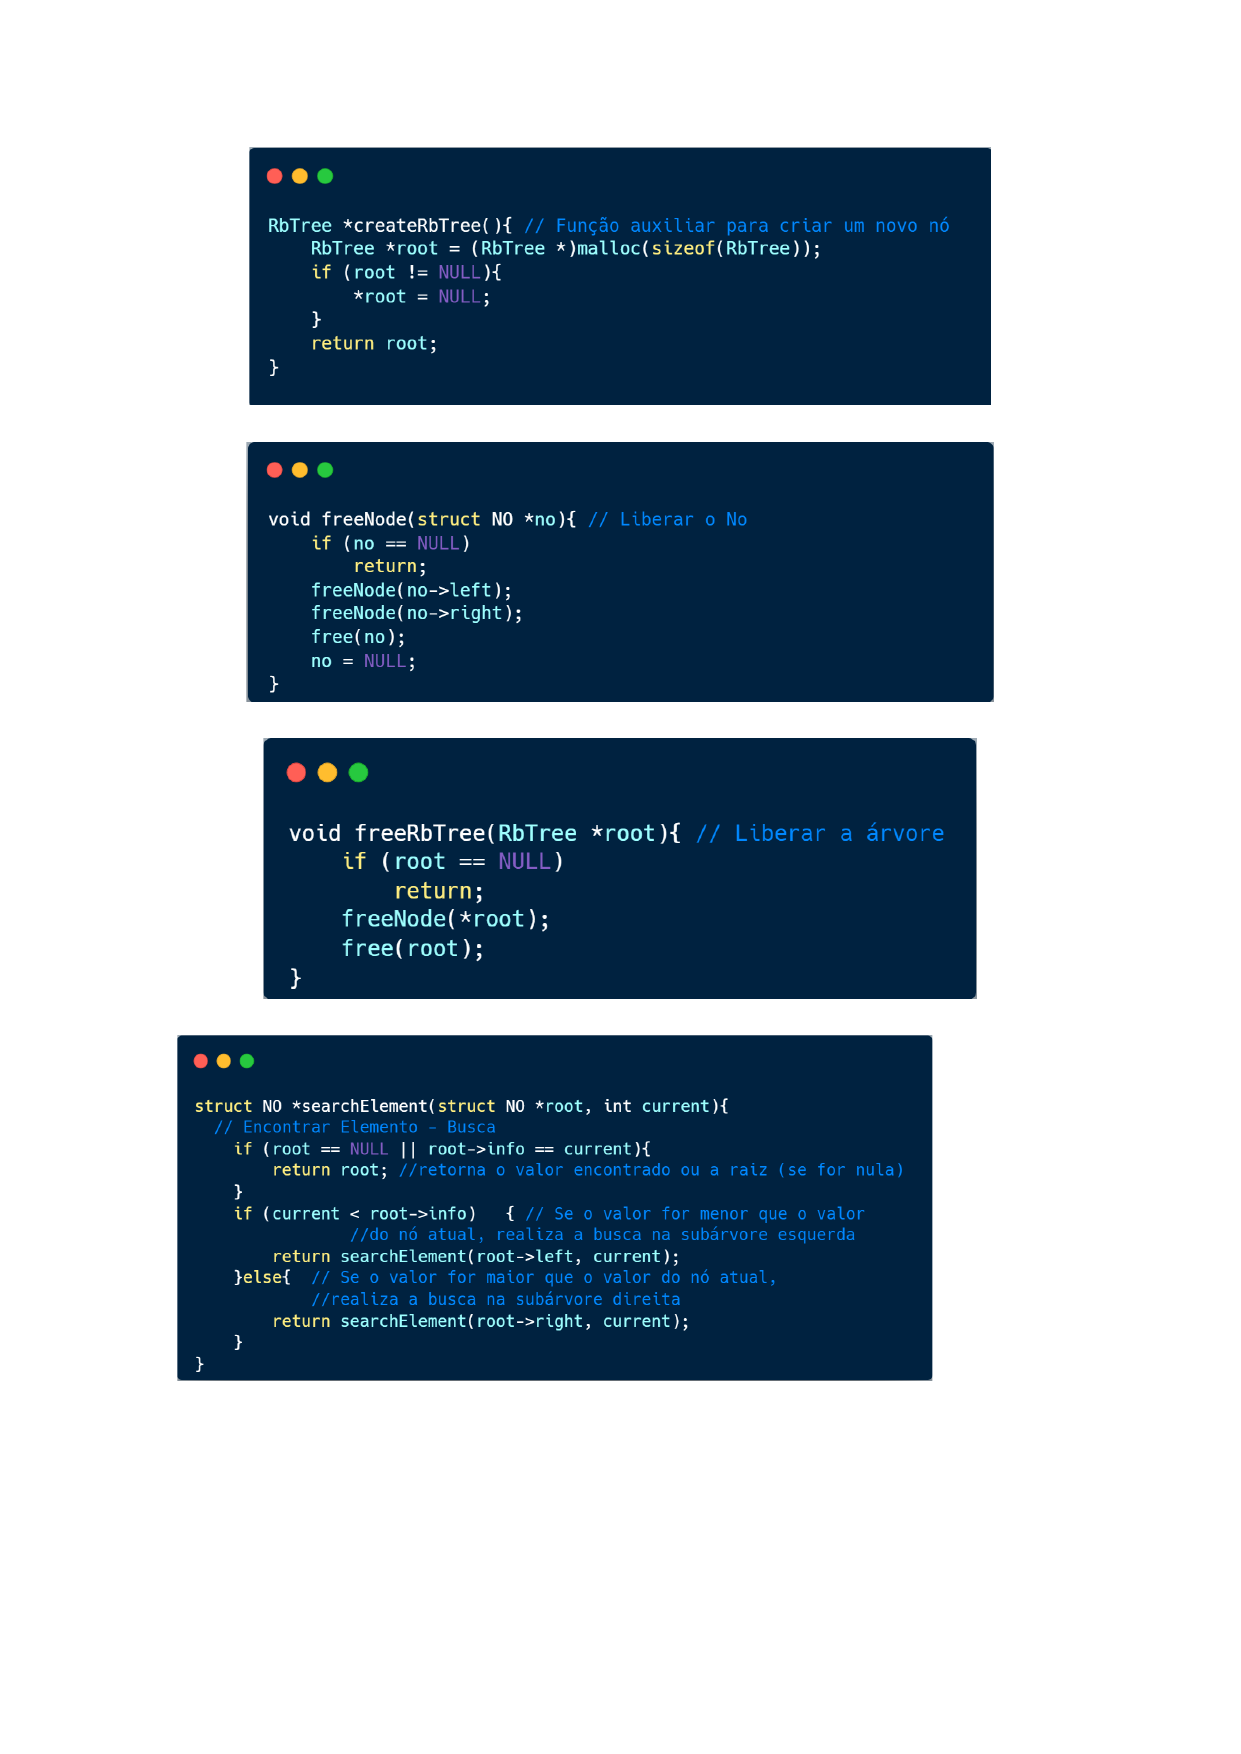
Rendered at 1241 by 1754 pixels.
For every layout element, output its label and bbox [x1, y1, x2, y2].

picture [263, 738, 977, 999]
picture [249, 147, 991, 405]
picture [246, 442, 994, 702]
picture [177, 1035, 933, 1381]
